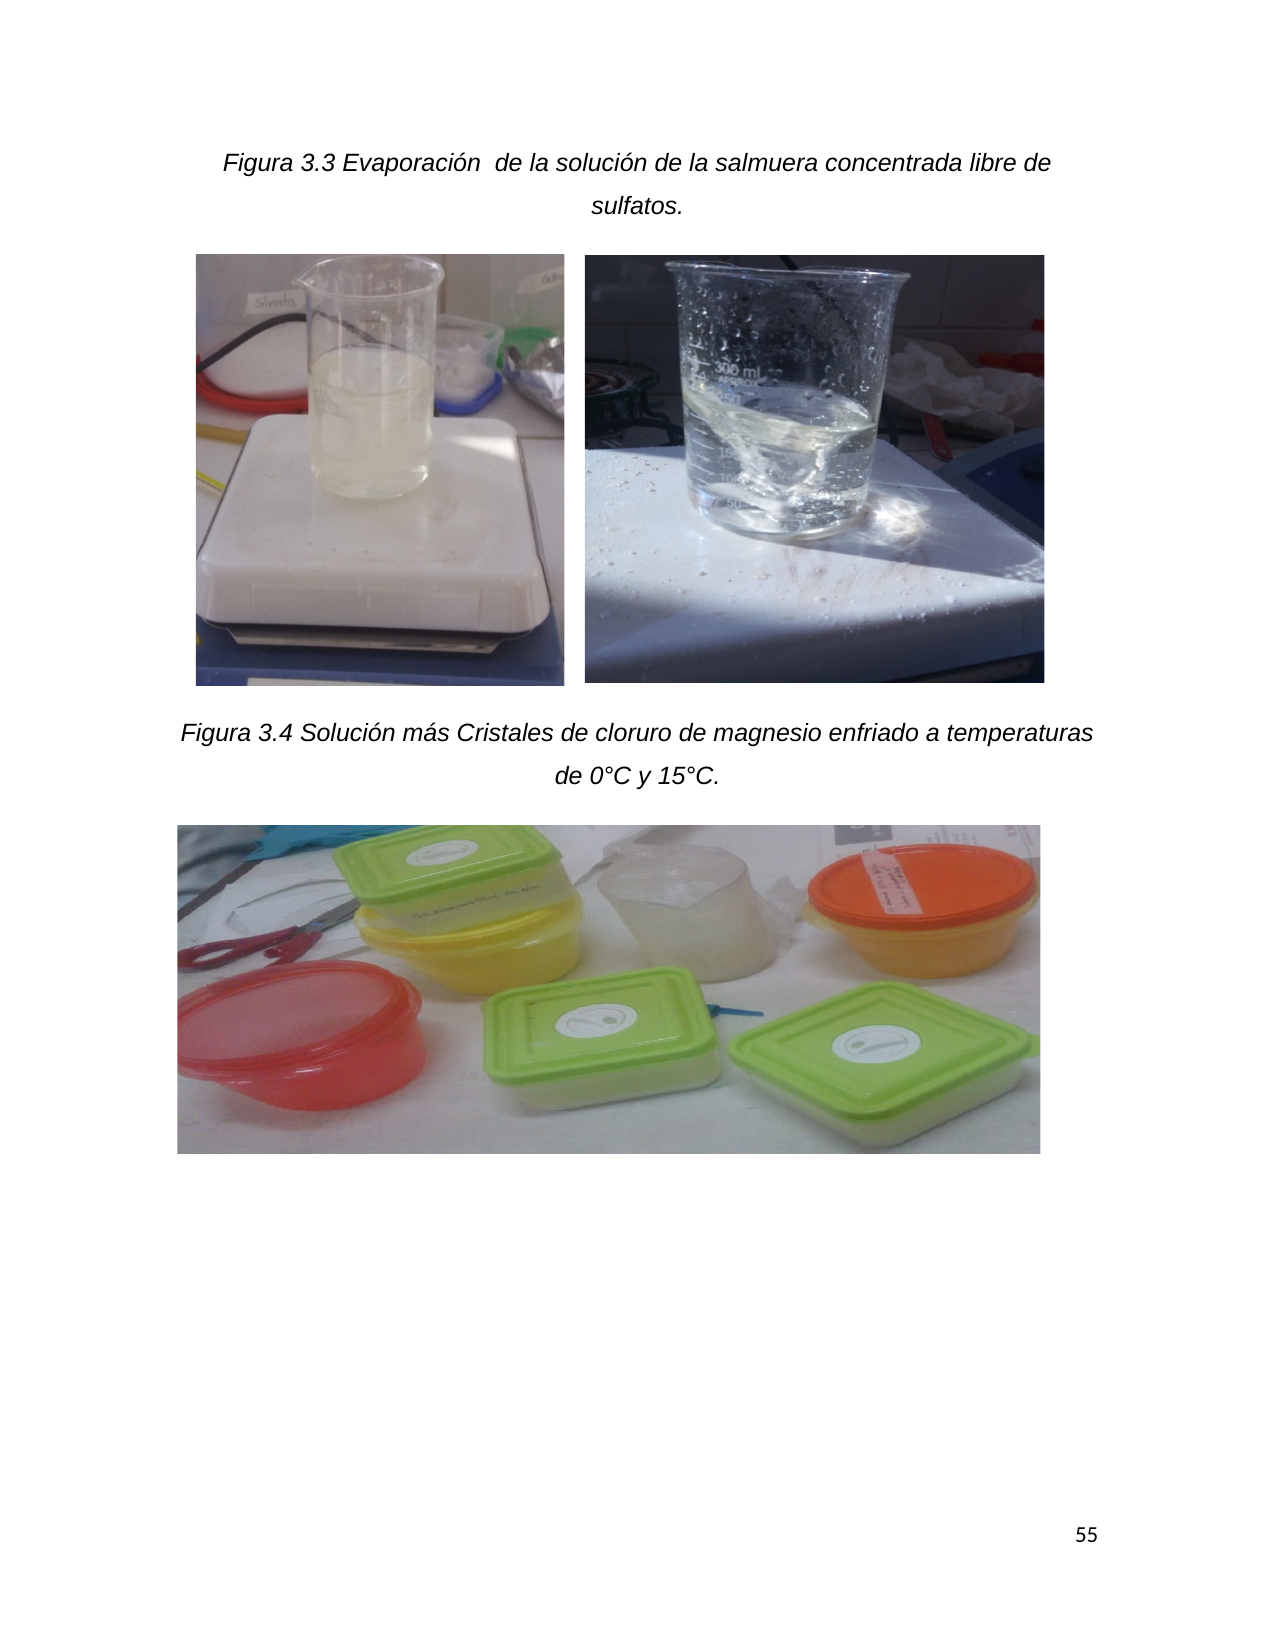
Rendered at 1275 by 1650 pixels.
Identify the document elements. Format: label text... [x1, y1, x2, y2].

picture [195, 254, 565, 686]
text Figura 3.3 Evaporación de la solución de la salmuera concentrada libre de sulfatos. [177, 148, 1098, 219]
picture [584, 255, 1045, 683]
text Figura 3.4 Solución más Cristales de cloruro de magnesio enfriado a temperaturas de 0°C y 15°C. [177, 718, 1098, 790]
picture [177, 825, 1041, 1154]
